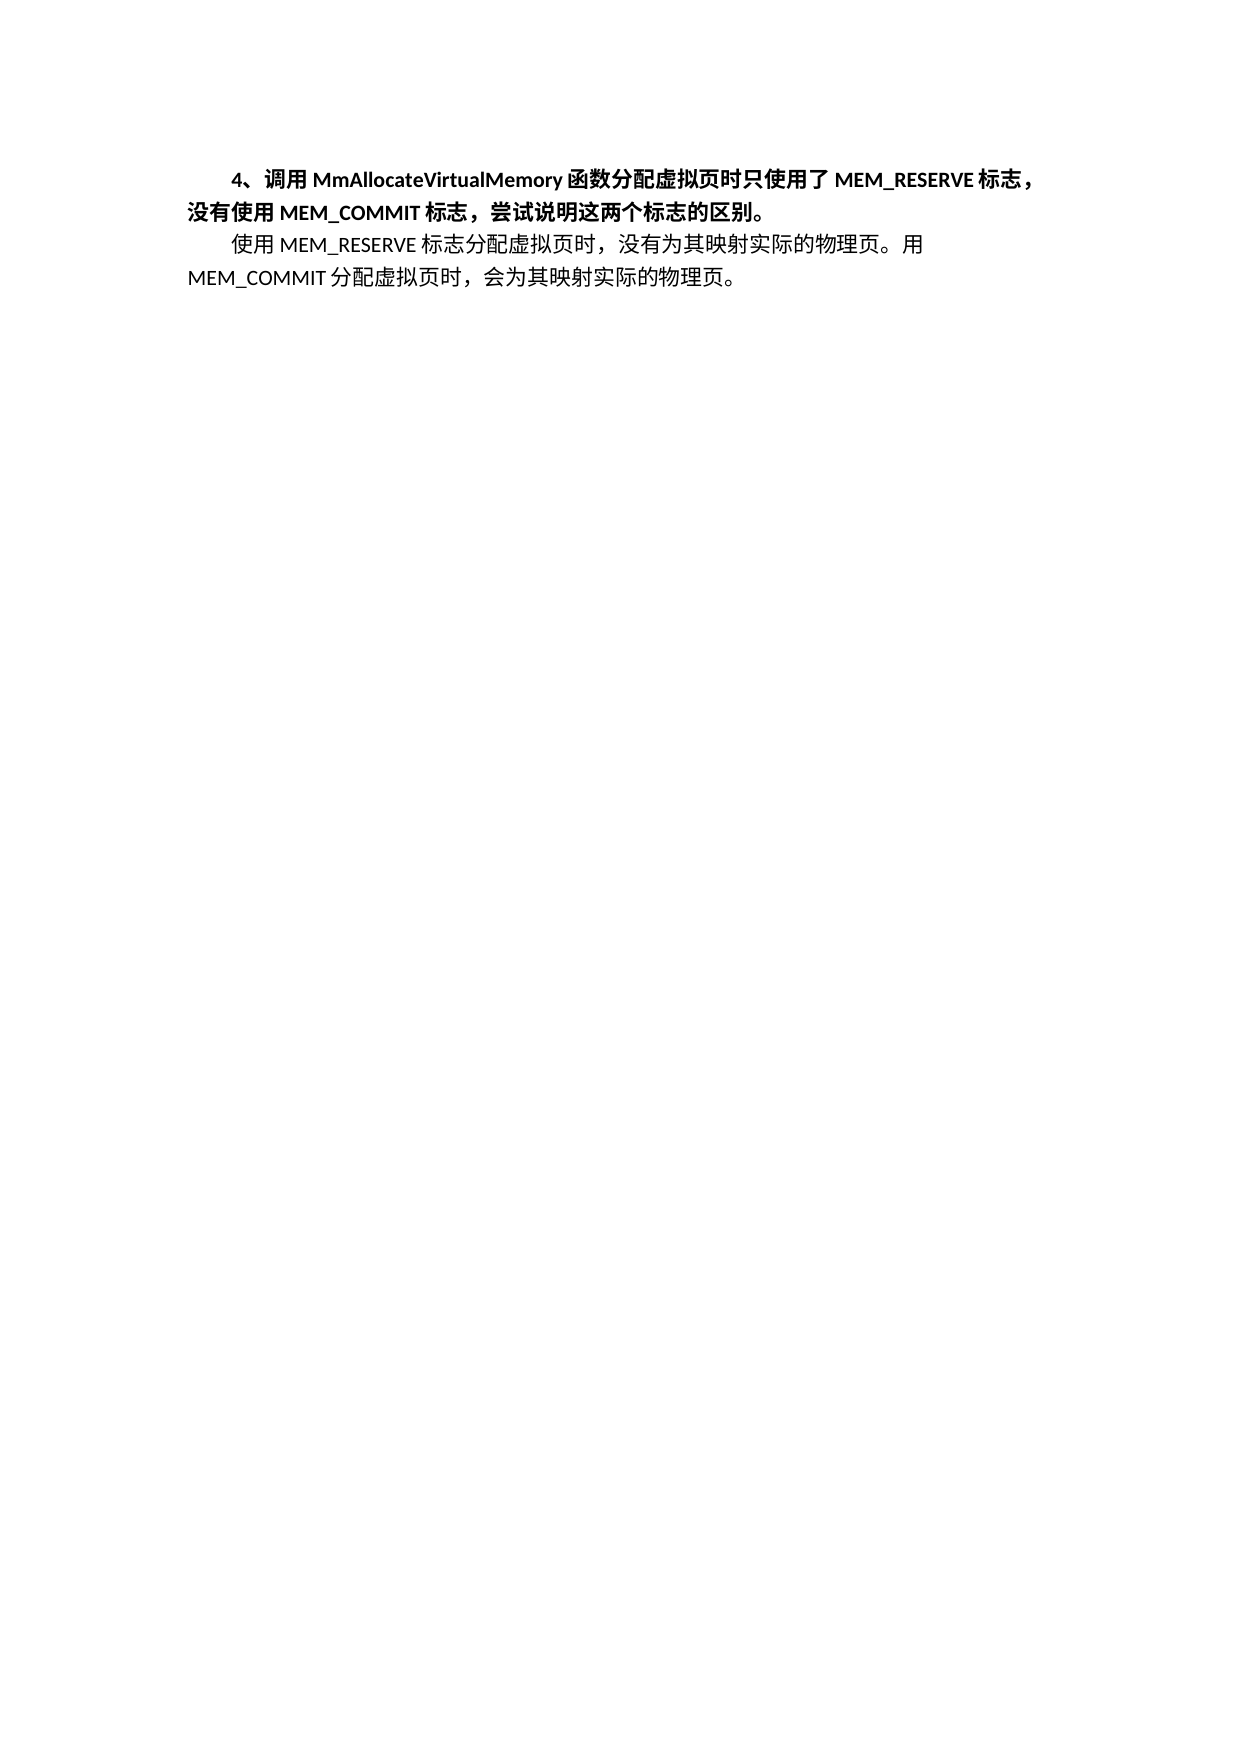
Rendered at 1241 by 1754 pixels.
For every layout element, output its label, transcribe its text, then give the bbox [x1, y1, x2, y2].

text 使用MEM_RESERVE标志分配虚拟页时，没有为其映射实际的物理页。用MEM_COMMIT分配虚拟页时，会为其映射实际的物理页。 [187, 227, 1053, 292]
text 4、调用MmAllocateVirtualMemory函数分配虚拟页时只使用了MEM_RESERVE标志，没有使用MEM_COMMIT标志，尝试说明这两个标志的区别。 [187, 162, 1053, 227]
